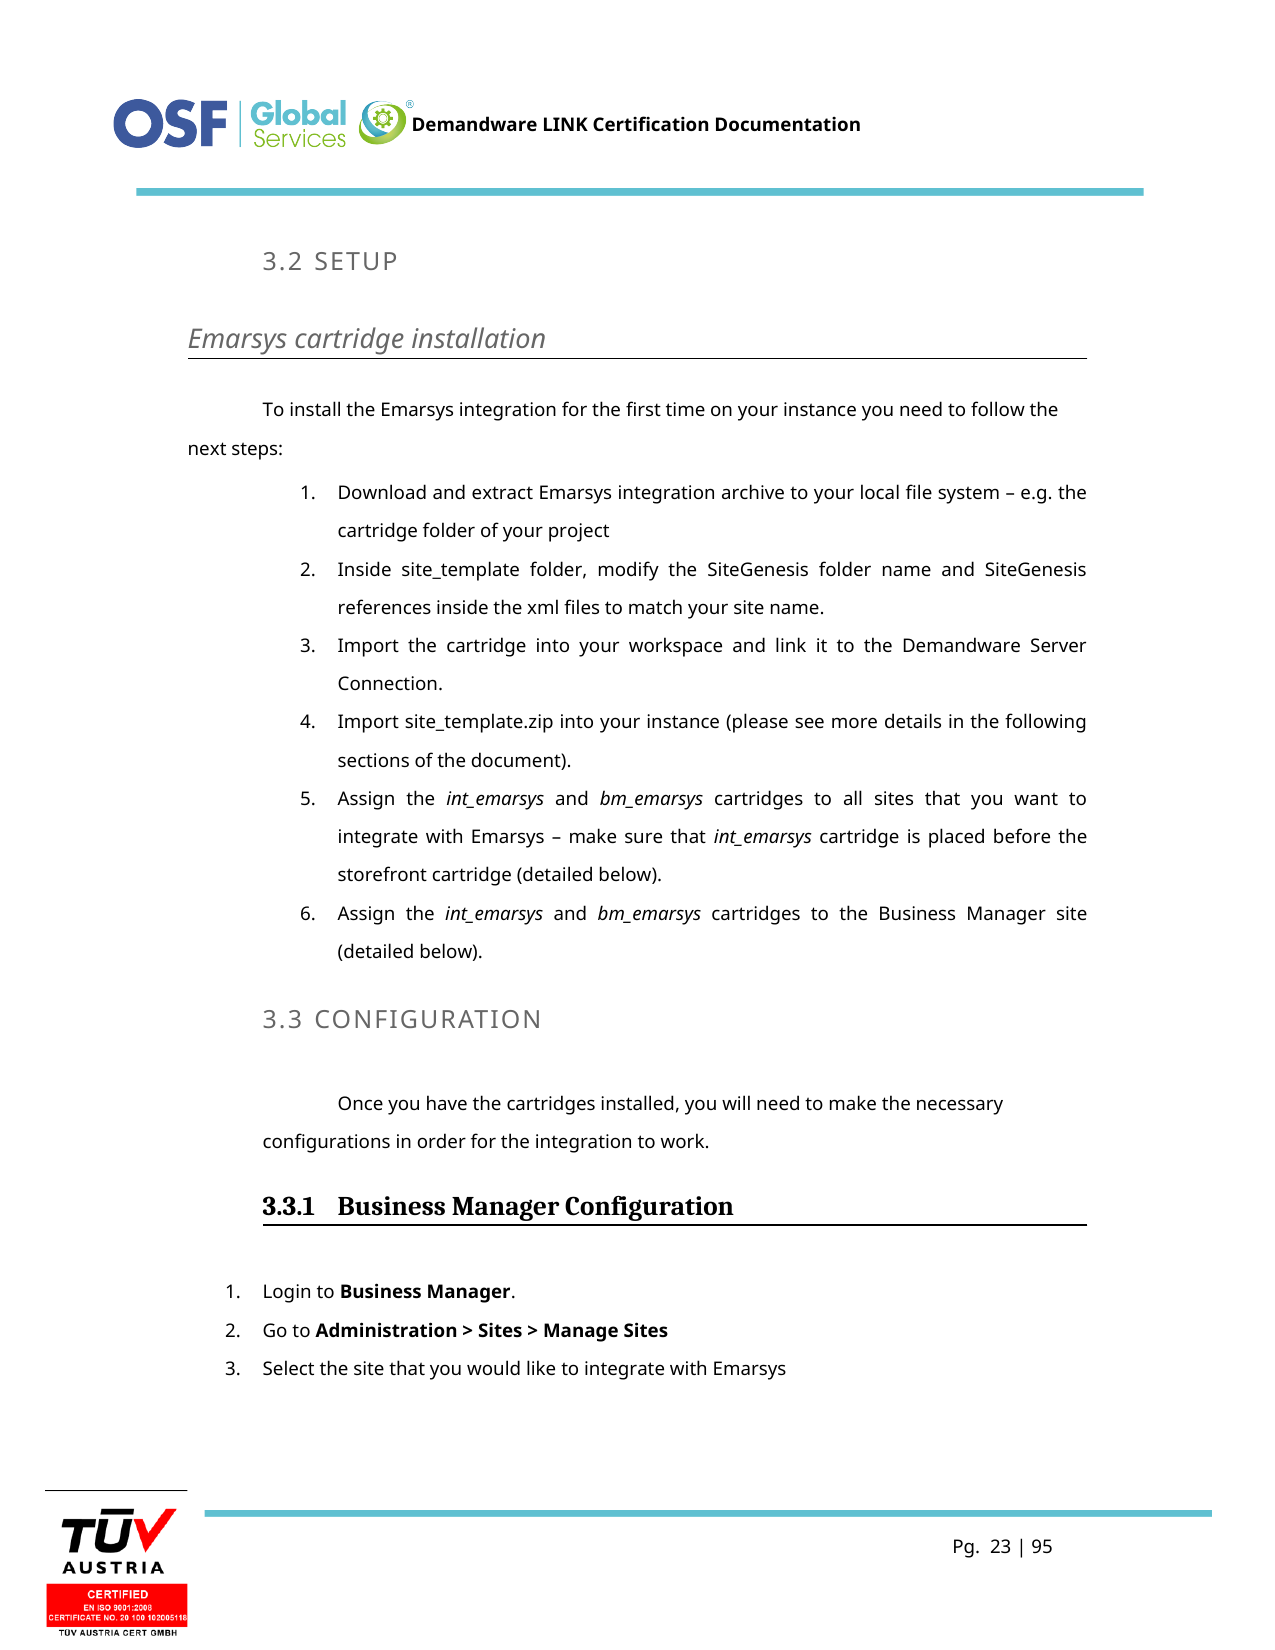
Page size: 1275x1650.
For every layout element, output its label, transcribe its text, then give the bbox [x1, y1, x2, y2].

list Select the site that you would like to integrate with Emarsys [225, 1355, 1087, 1381]
text To install the Emarsys integration for the first time on your instance you need to follow the next steps: [187, 397, 1087, 460]
text Once you have the cartridges installed, you will need to make the necessary configurations in order for the integration to work. [262, 1090, 1087, 1154]
subtitle Setup [262, 243, 1087, 277]
list Go to Administration > Sites > Manage Sites [225, 1317, 1087, 1342]
subtitle Emarsys cartridge installation [187, 319, 1087, 359]
list Inside site_template folder, modify the SiteGenesis folder name and SiteGenesis references inside the xml files to match your site name. [300, 556, 1087, 619]
picture [136, 188, 1144, 196]
subtitle Configuration [262, 1001, 1087, 1035]
list Login to Business Manager. [225, 1279, 1087, 1304]
list Assign the int_emarsys and bm_emarsys cartridges to the Business Manager site (detailed below). [300, 900, 1087, 964]
list Import site_template.zip into your instance (please see more details in the following sections of the document). [300, 709, 1087, 772]
picture [204, 1510, 1212, 1517]
list Assign the int_emarsys and bm_emarsys cartridges to all sites that you want to integrate with Emarsys – make sure that int_emarsys cartridge is placed before the storefront cartridge (detailed below). [300, 785, 1087, 887]
list Download and extract Emarsys integration archive to your local file system – e.g. the cartridge folder of your project [300, 479, 1087, 543]
subtitle Business Manager Configuration [262, 1191, 1087, 1226]
picture [43, 1490, 187, 1634]
list Import the cartridge into your workspace and link it to the Demandware Server Connection. [300, 632, 1087, 696]
picture [113, 99, 414, 148]
